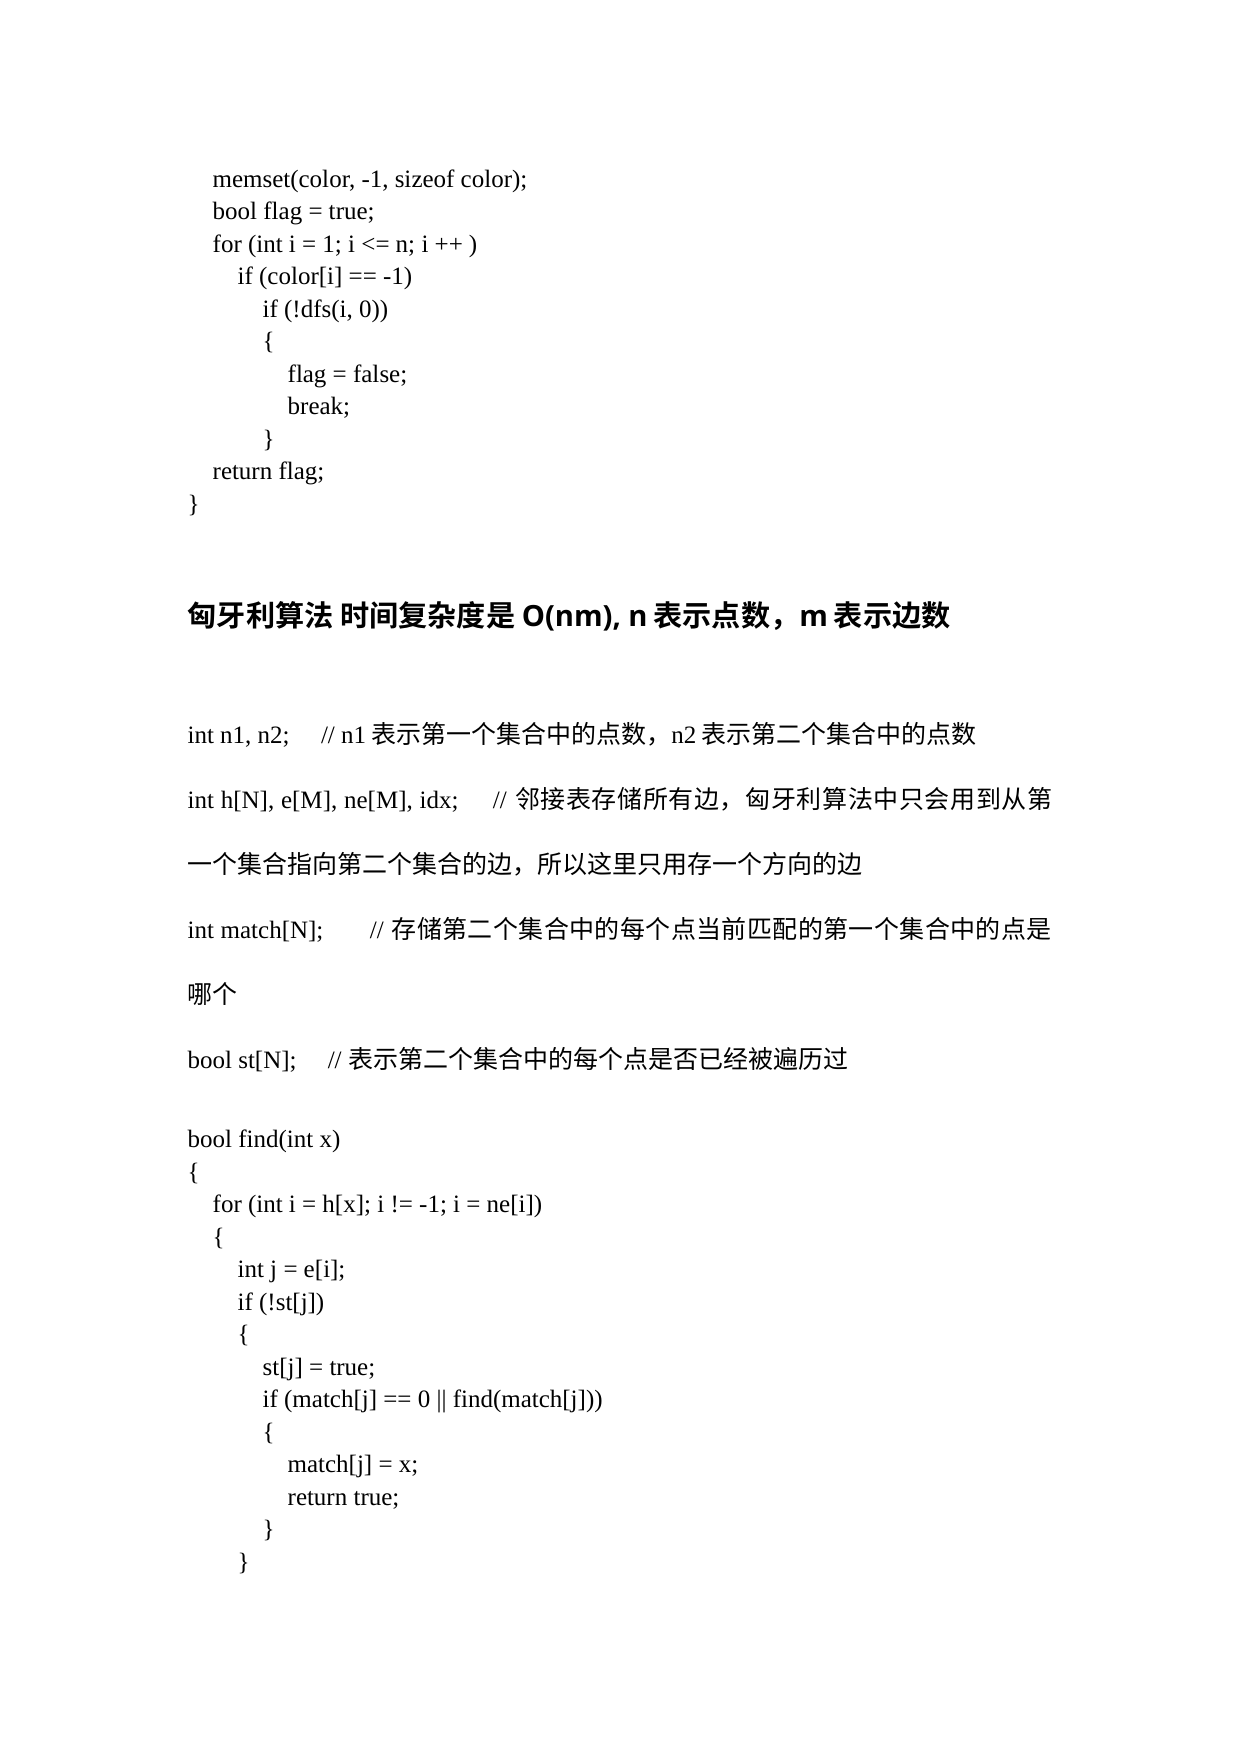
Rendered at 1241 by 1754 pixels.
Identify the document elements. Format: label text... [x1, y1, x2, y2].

text return true; [187, 1480, 1053, 1512]
text if (!dfs(i, 0)) [187, 292, 1053, 324]
text return flag; [187, 454, 1053, 487]
text { [187, 1220, 1053, 1252]
text st[j] = true; [187, 1350, 1053, 1382]
text if (color[i] == -1) [187, 259, 1053, 292]
text memset(color, -1, sizeof color); [187, 162, 1053, 194]
text int j = e[i]; [187, 1252, 1053, 1285]
text bool find(int x) [187, 1122, 1053, 1155]
text { [187, 1317, 1053, 1350]
text int n1, n2; // n1表示第一个集合中的点数，n2表示第二个集合中的点数 [187, 700, 1053, 765]
text bool flag = true; [187, 194, 1053, 227]
text } [187, 422, 1053, 454]
text bool st[N]; // 表示第二个集合中的每个点是否已经被遍历过 [187, 1025, 1053, 1090]
text { [187, 1155, 1053, 1187]
text } [187, 1545, 1053, 1577]
text { [187, 324, 1053, 357]
text for (int i = h[x]; i != -1; i = ne[i]) [187, 1187, 1053, 1220]
text } [187, 487, 1053, 519]
text int match[N]; // 存储第二个集合中的每个点当前匹配的第一个集合中的点是哪个 [187, 895, 1053, 1025]
text { [187, 1415, 1053, 1447]
subtitle 匈牙利算法 时间复杂度是 O(nm), n表示点数，m表示边数 [187, 581, 1053, 646]
text if (match[j] == 0 || find(match[j])) [187, 1382, 1053, 1415]
text break; [187, 389, 1053, 422]
text int h[N], e[M], ne[M], idx; // 邻接表存储所有边，匈牙利算法中只会用到从第一个集合指向第二个集合的边，所以这里只用存一个方向的边 [187, 765, 1053, 895]
text flag = false; [187, 357, 1053, 389]
text for (int i = 1; i <= n; i ++ ) [187, 227, 1053, 259]
text if (!st[j]) [187, 1285, 1053, 1317]
text match[j] = x; [187, 1447, 1053, 1480]
text } [187, 1512, 1053, 1545]
